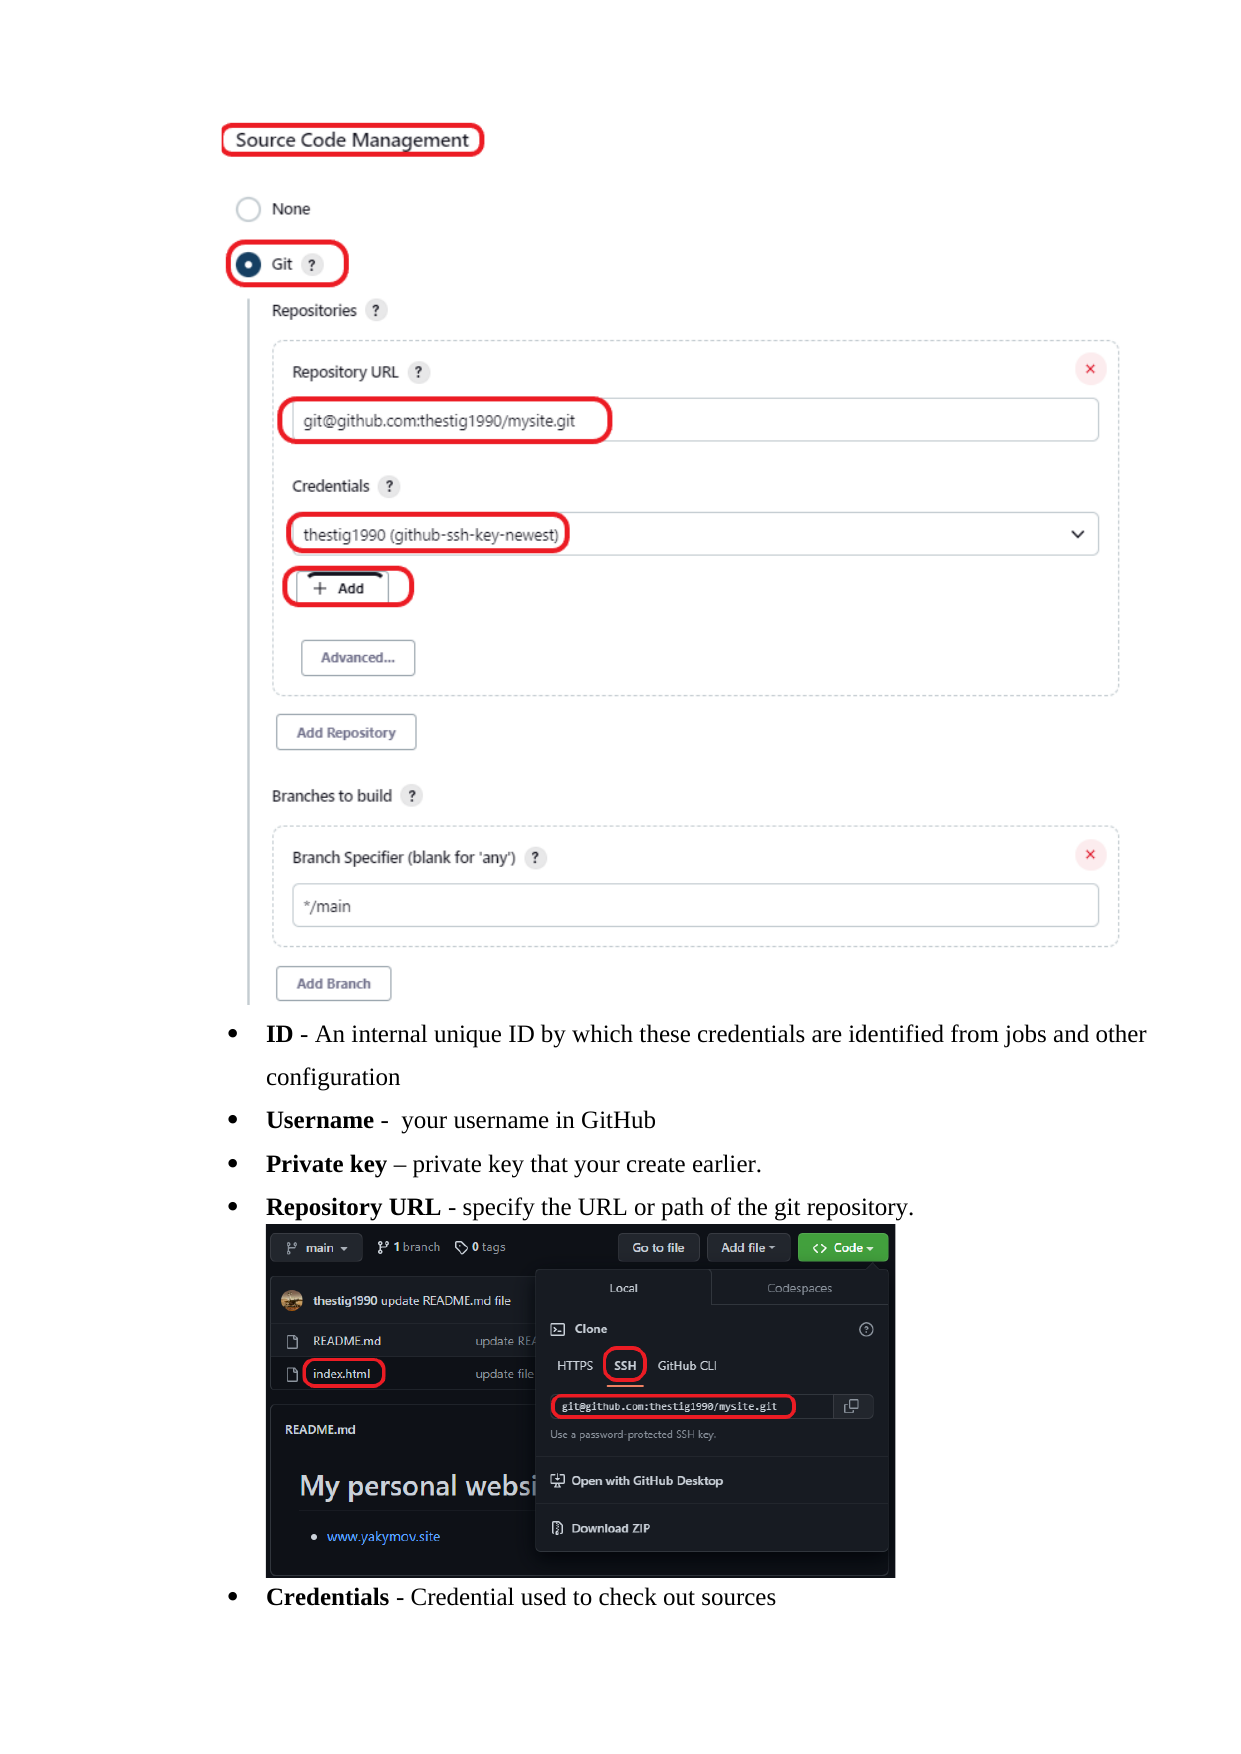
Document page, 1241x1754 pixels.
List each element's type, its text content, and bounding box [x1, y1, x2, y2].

list Private key – private key that your create earlier. [228, 1149, 1152, 1177]
list Username - your username in GitHub [228, 1106, 1152, 1134]
picture [265, 1224, 896, 1578]
list Repository URL - specify the URL or path of the git repository. [228, 1192, 1152, 1221]
list ID - An internal unique ID by which these credentials are identified from jobs and other configuration [228, 1019, 1152, 1091]
list Credentials - Credential used to check out sources [228, 1582, 1152, 1611]
picture [221, 118, 1142, 1005]
